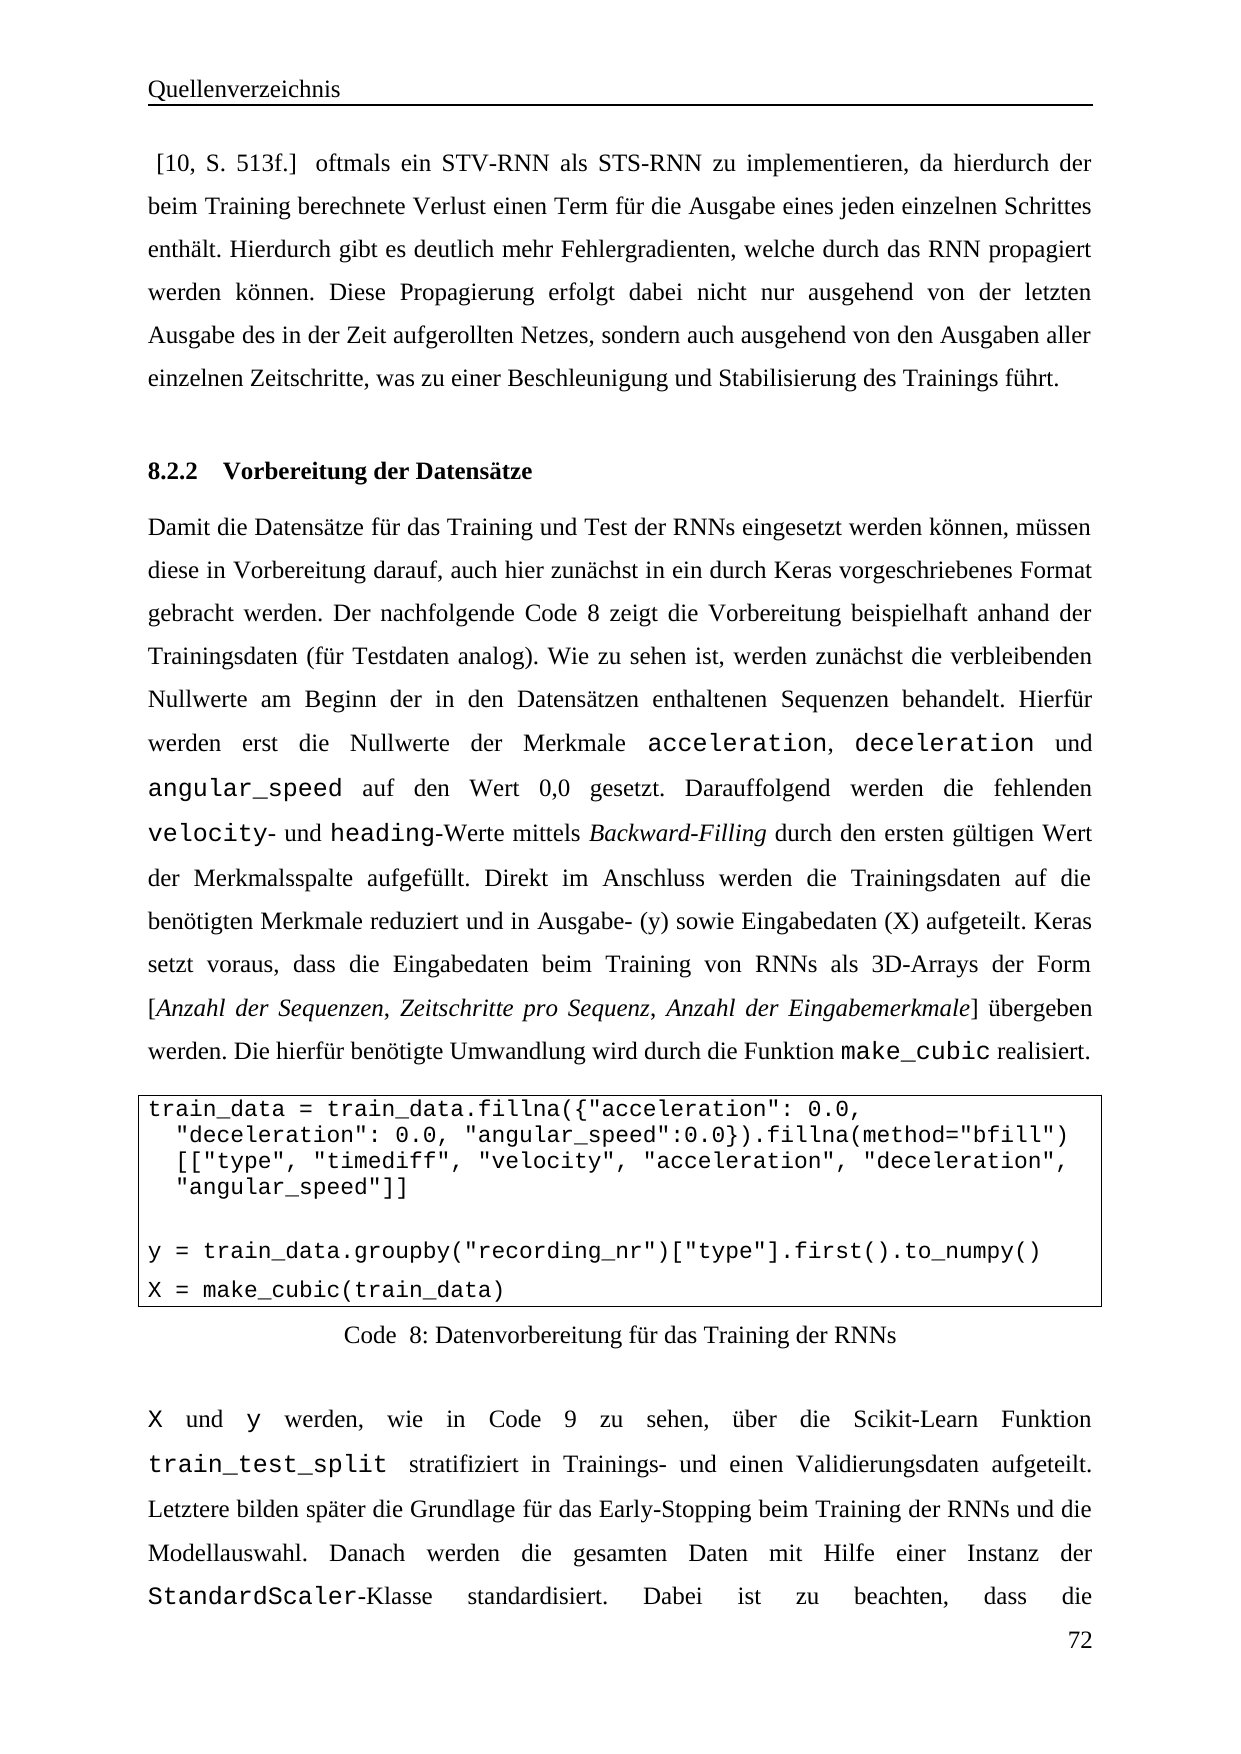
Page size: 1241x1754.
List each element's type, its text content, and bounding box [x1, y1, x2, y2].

text X = make_cubic(train_data) [139, 1275, 1101, 1306]
text y = train_data.groupby("recording_nr")["type"].first().to_numpy() [139, 1237, 1101, 1266]
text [148, 1404, 1093, 1612]
text train_data = train_data.fillna({"acceleration": 0.0, [139, 1096, 1101, 1123]
text "deceleration": 0.0, "angular_speed":0.0}).fillna(method="bfill") [148, 1123, 1093, 1149]
subtitle Vorbereitung der Datensätze [148, 456, 1093, 485]
text Code 8: Datenvorbereitung für das Training der RNNs [148, 1320, 1093, 1348]
text [["type", "timediff", "velocity", "acceleration", "deceleration", [148, 1149, 1093, 1175]
text Damit die Datensätze für das Training und Test der RNNs eingesetzt werden können, müssen diese in Vorbereitung darauf, auch hier zunächst in ein durch Keras vorgeschriebenes Format gebracht werden. Der nachfolgende Code 8 zeigt die Vorbereitung beispielhaft anhand der Trainingsdaten (für Testdaten analog). Wie zu sehen ist, werden zunächst die verbleibenden Nullwerte am Beginn der in den Datensätzen enthaltenen Sequenzen behandelt. Hierfür werden erst die Nullwerte der Merkmale acceleration, deceleration und angular_speed auf den Wert 0,0 gesetzt. Darauffolgend werden die fehlenden velocity- und heading-Werte mittels Backward-Filling durch den ersten gültigen Wert der Merkmalsspalte aufgefüllt. Direkt im Anschluss werden die Trainingsdaten auf die benötigten Merkmale reduziert und in Ausgabe- (y) sowie Eingabedaten (X) aufgeteilt. Keras setzt voraus, dass die Eingabedaten beim Training von RNNs als 3D-Arrays der Form [Anzahl der Sequenzen, Zeitschritte pro Sequenz, Anzahl der Eingabemerkmale] übergeben werden. Die hierfür benötigte Umwandlung wird durch die Funktion make_cubic realisiert. [148, 512, 1093, 1067]
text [148, 148, 1093, 392]
text "angular_speed"]] [148, 1175, 1093, 1201]
